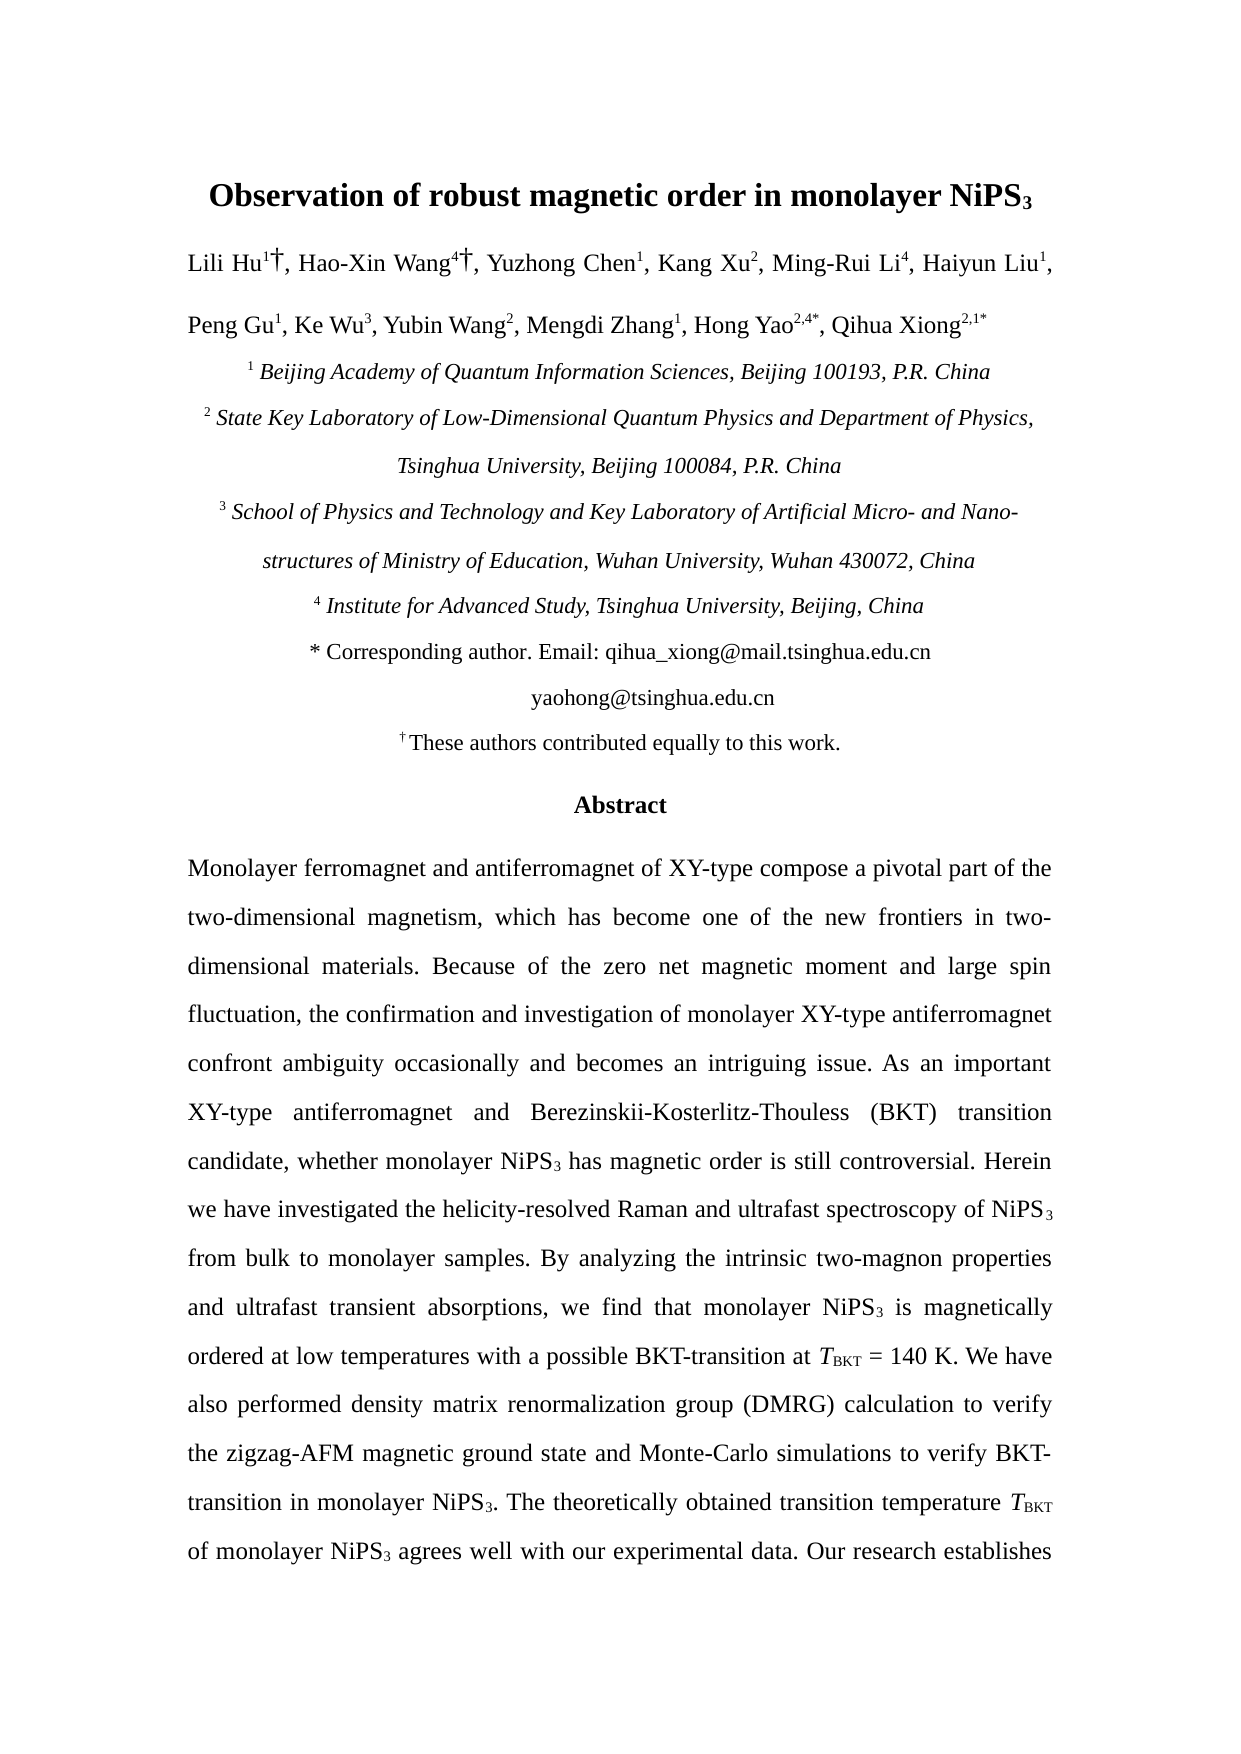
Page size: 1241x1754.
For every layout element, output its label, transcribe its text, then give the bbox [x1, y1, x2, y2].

text Observation of robust magnetic order in monolayer NiPS3 [187, 162, 1053, 227]
text 1 Beijing Academy of Quantum Information Sciences, Beijing 100193, P.R. China [187, 355, 1053, 388]
text Lili Hu1†, Hao-Xin Wang4†, Yuzhong Chen1, Kang Xu2, Ming-Rui Li4, Haiyun Liu1, Peng Gu1, Ke Wu3, Yubin Wang2, Mengdi Zhang1, Hong Yao2,4*, Qihua Xiong2,1* [187, 227, 1053, 341]
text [187, 851, 1053, 1566]
text 4 Institute for Advanced Study, Tsinghua University, Beijing, China [187, 589, 1053, 622]
text † These authors contributed equally to this work. [187, 726, 1053, 759]
text 3 School of Physics and Technology and Key Laboratory of Artificial Micro- and Nano-structures of Ministry of Education, Wuhan University, Wuhan 430072, China [187, 495, 1053, 576]
text Abstract [187, 788, 1053, 821]
text yaohong@tsinghua.edu.cn [187, 681, 953, 713]
text * Corresponding author. Email: qihua_xiong@mail.tsinghua.edu.cn [187, 635, 1053, 668]
text 2 State Key Laboratory of Low-Dimensional Quantum Physics and Department of Physics, Tsinghua University, Beijing 100084, P.R. China [187, 401, 1053, 482]
